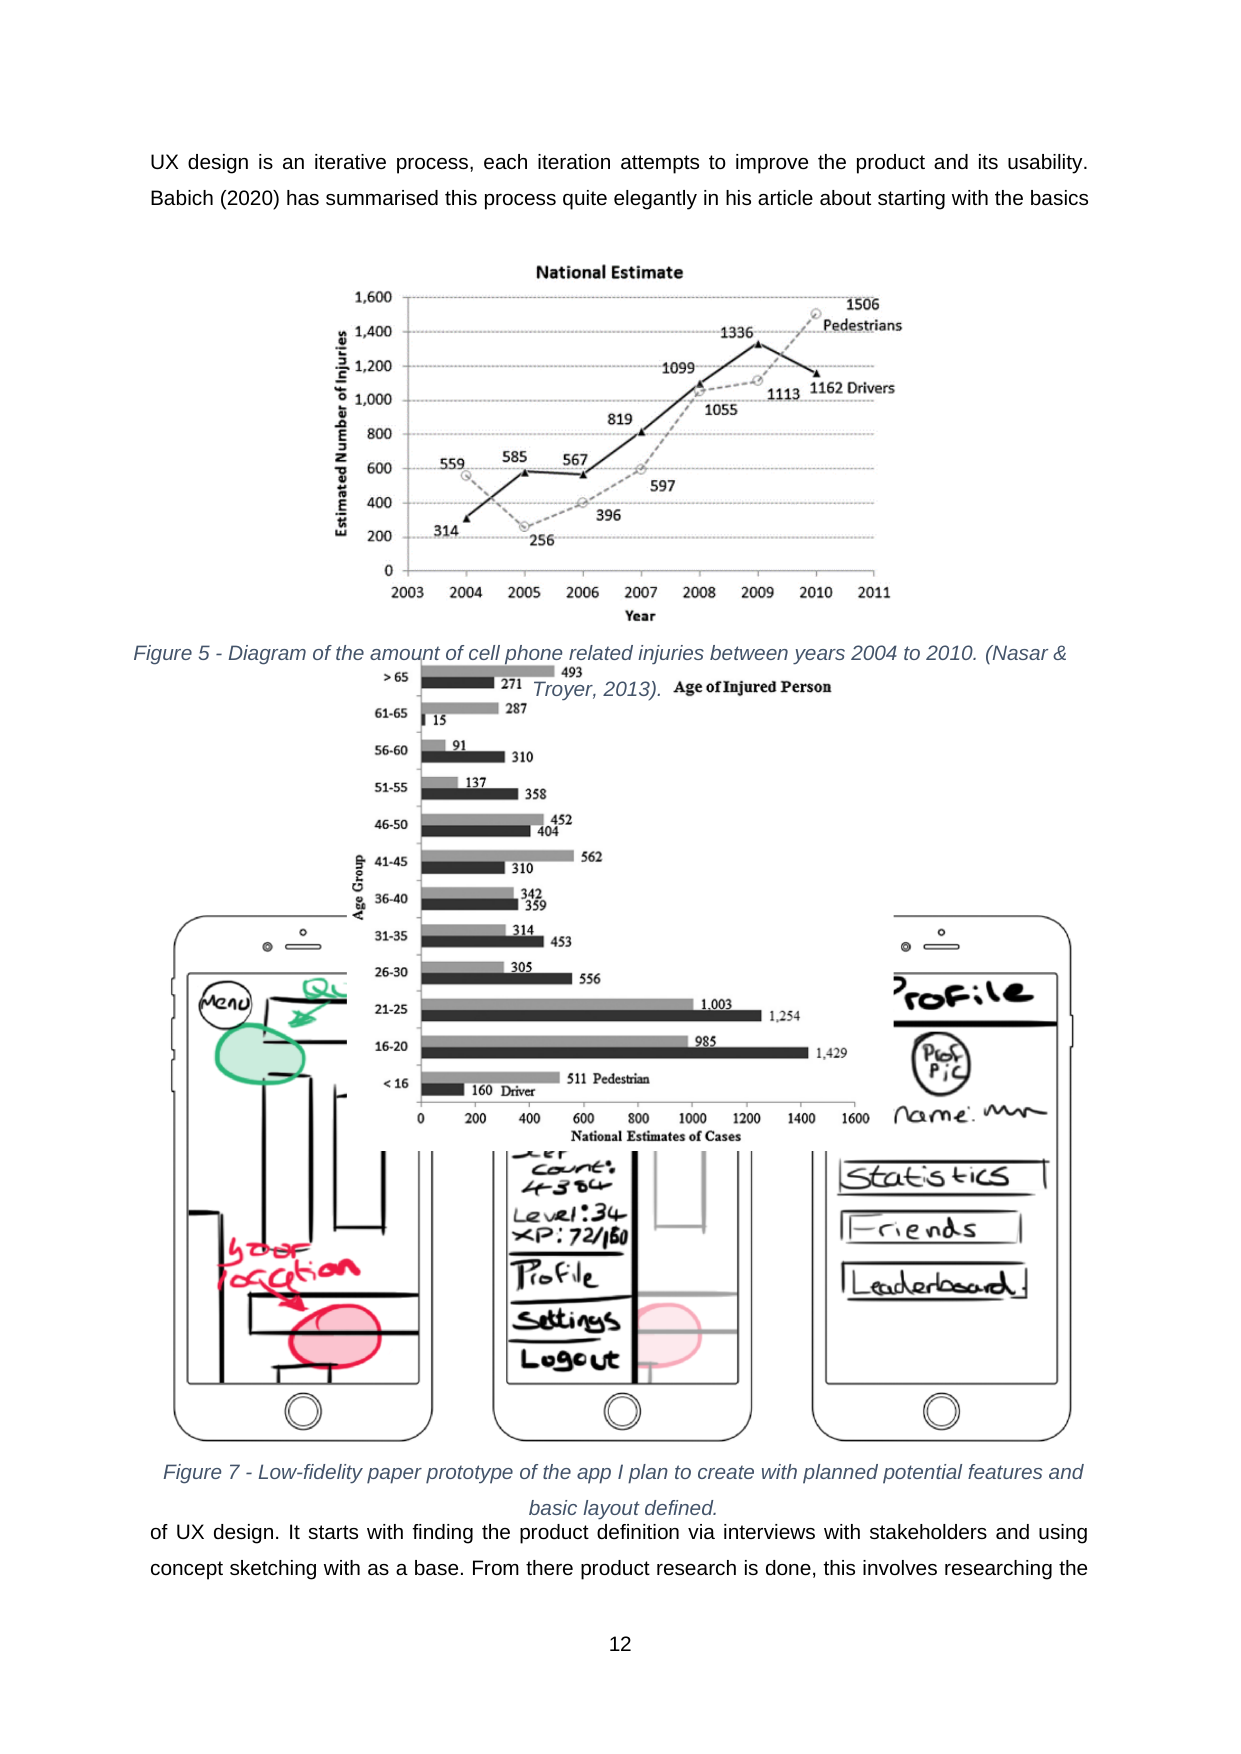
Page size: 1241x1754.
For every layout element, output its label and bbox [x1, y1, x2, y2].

picture [152, 642, 1098, 1451]
text [150, 150, 1090, 1579]
picture [877, 647, 884, 659]
picture [323, 242, 918, 632]
